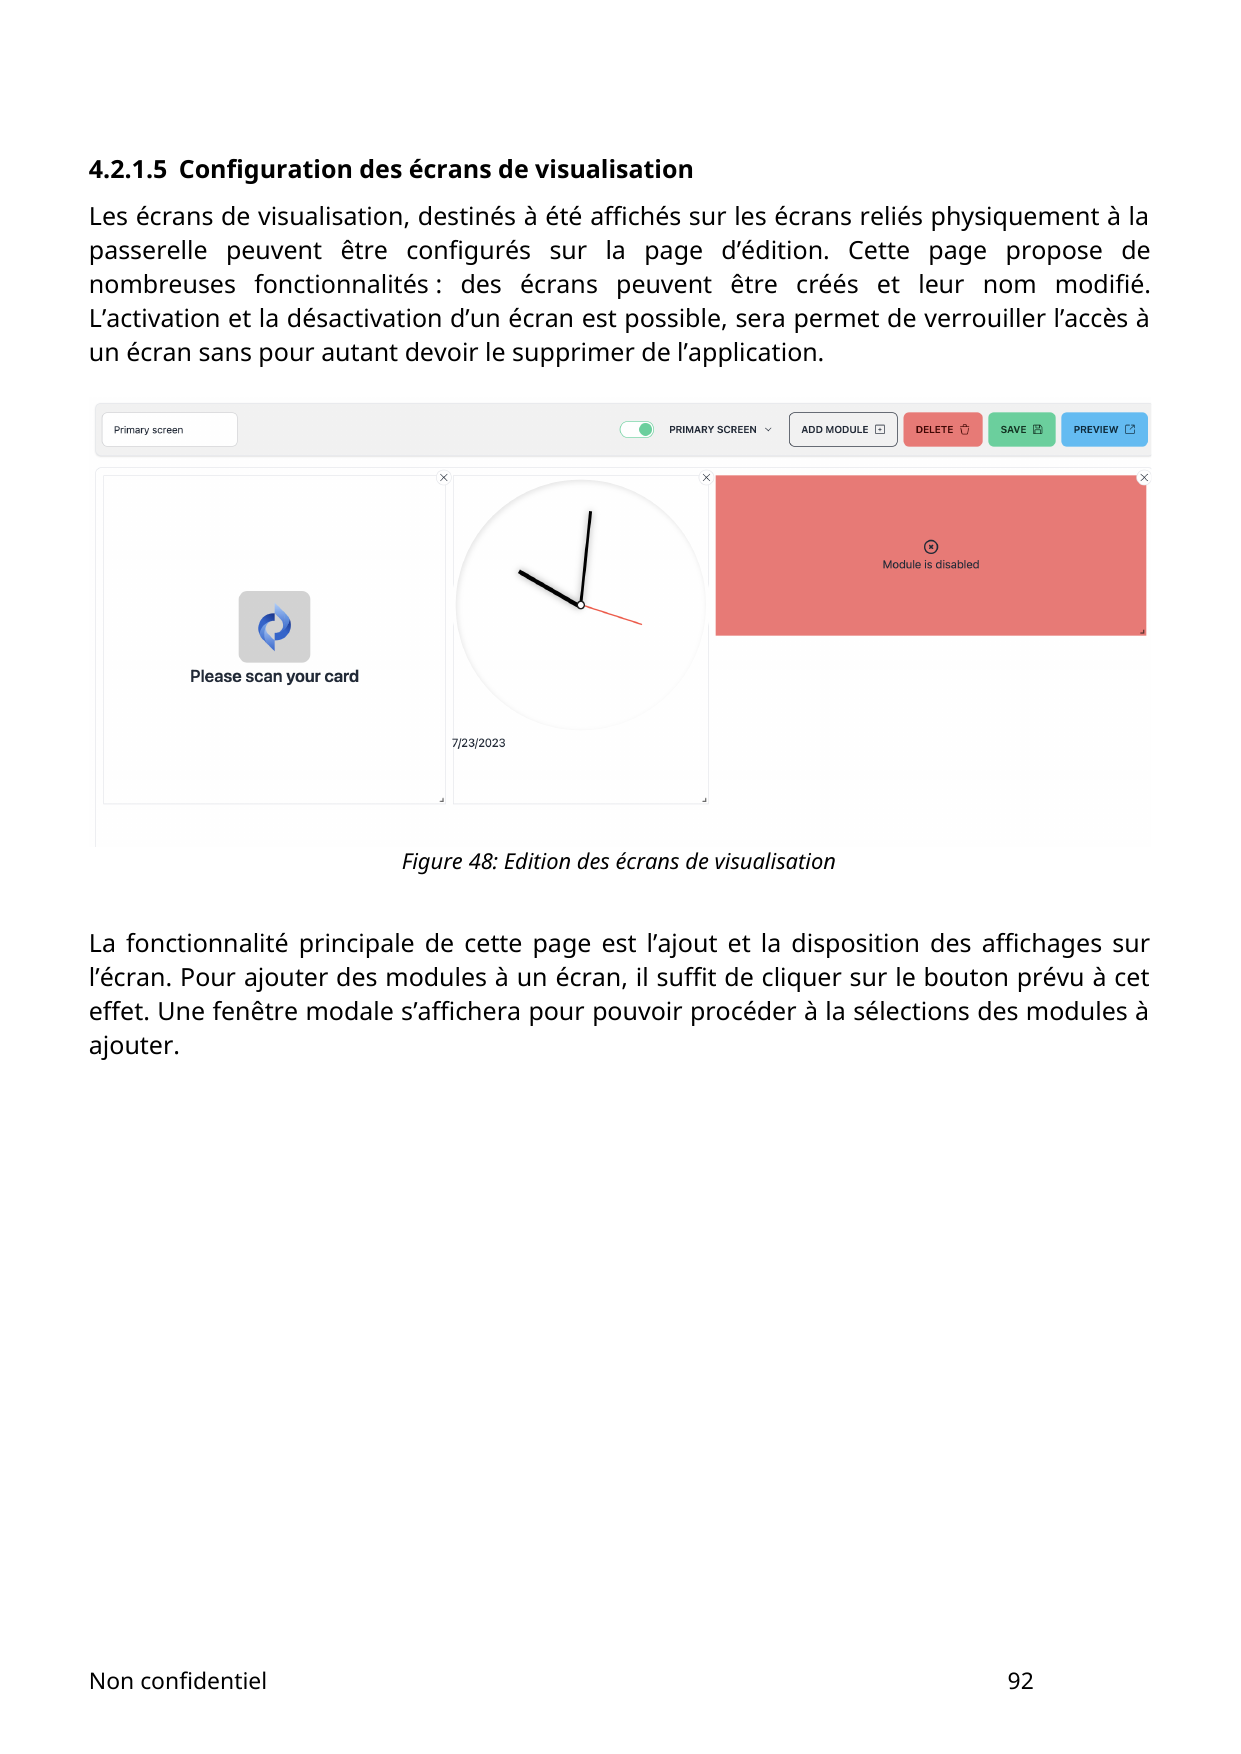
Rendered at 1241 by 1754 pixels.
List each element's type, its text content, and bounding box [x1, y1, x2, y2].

text Figure 48: Edition des écrans de visualisation [89, 847, 1152, 876]
subtitle Configuration des écrans de visualisation [89, 152, 1152, 186]
picture [88, 397, 1152, 847]
text Les écrans de visualisation, destinés à été affichés sur les écrans reliés physiquement à la passerelle peuvent être configurés sur la page d’édition. Cette page propose de nombreuses fonctionnalités : des écrans peuvent être créés et leur nom modifié. L’activation et la désactivation d’un écran est possible, sera permet de verrouiller l’accès à un écran sans pour autant devoir le supprimer de l’application. [89, 198, 1152, 369]
text La fonctionnalité principale de cette page est l’ajout et la disposition des affichages sur l’écran. Pour ajouter des modules à un écran, il suffit de cliquer sur le bouton prévu à cet effet. Une fenêtre modale s’affichera pour pouvoir procéder à la sélections des modules à ajouter. [89, 926, 1152, 1062]
